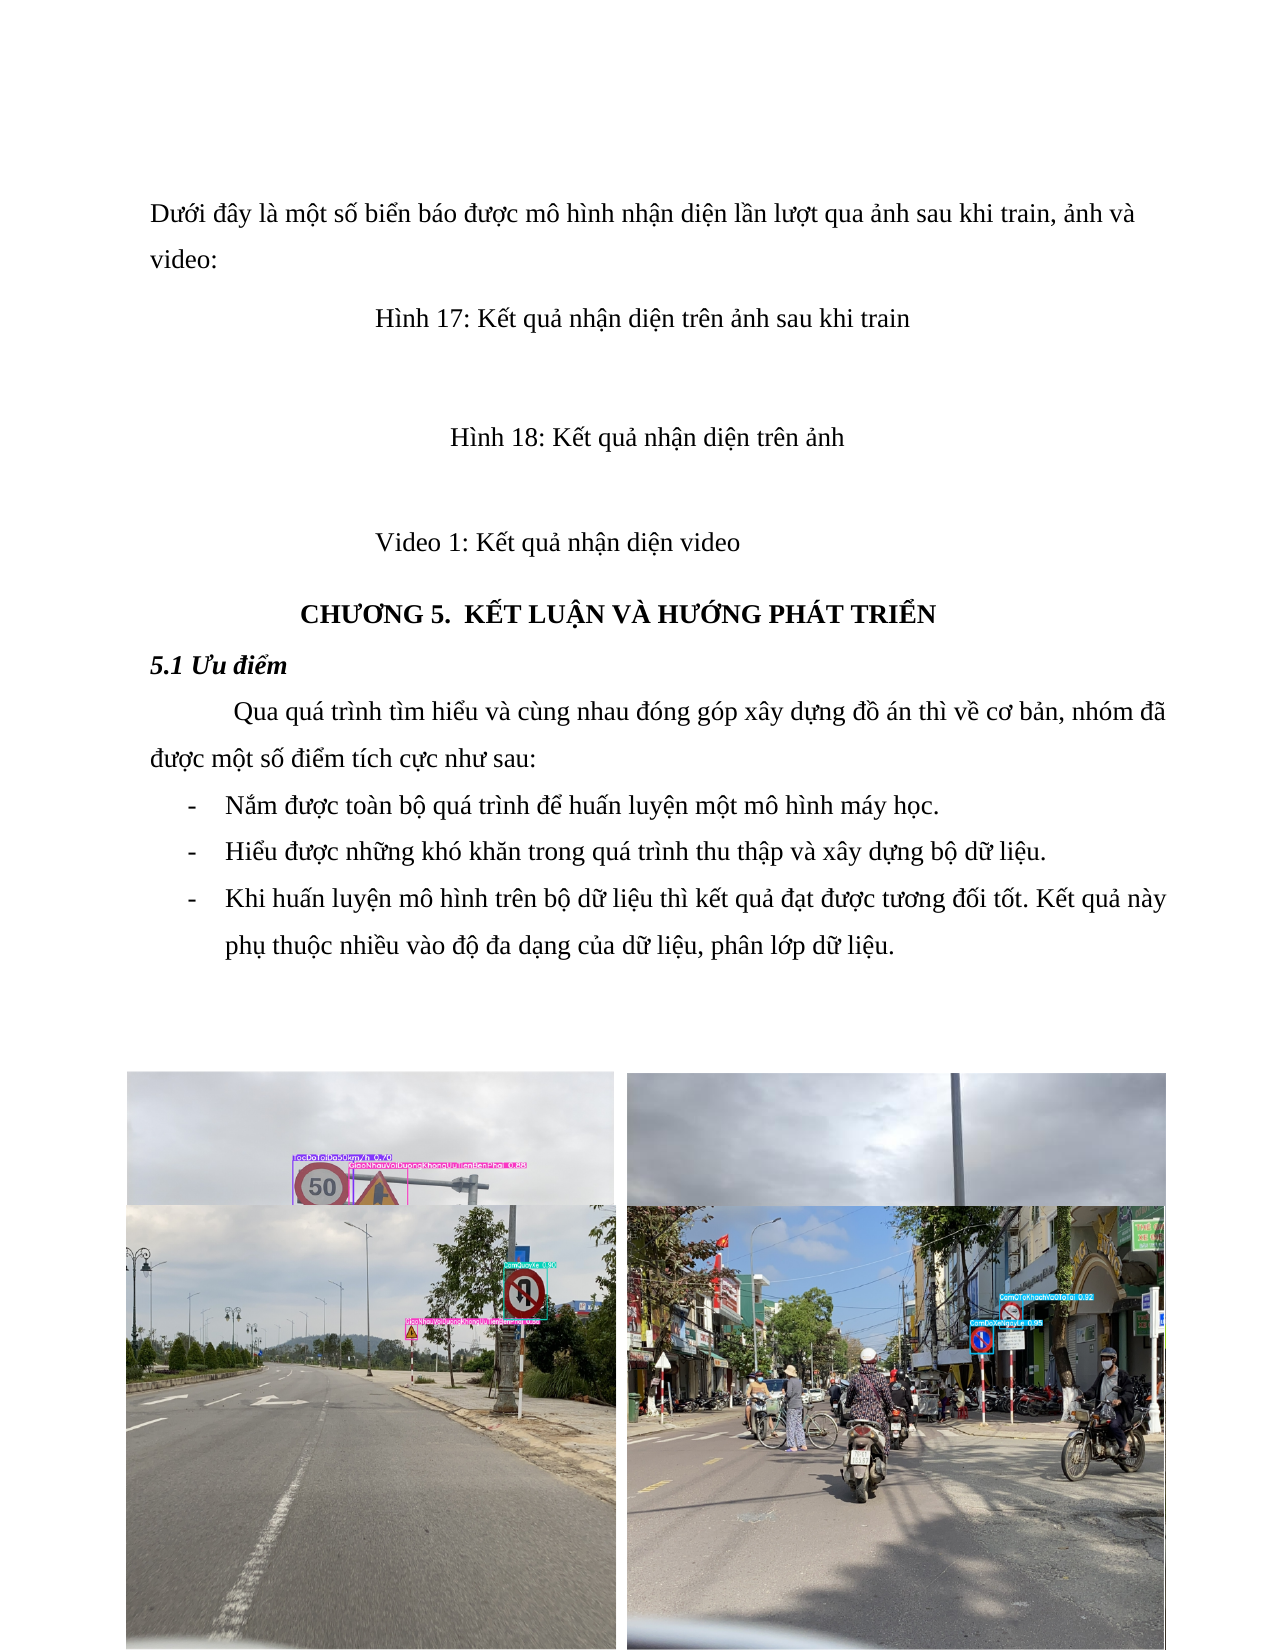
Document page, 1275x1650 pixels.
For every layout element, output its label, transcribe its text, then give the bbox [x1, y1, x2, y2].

text Qua quá trình tìm hiểu và cùng nhau đóng góp xây dựng đồ án thì về cơ bản, nhóm đã được một số điểm tích cực như sau: [150, 695, 1192, 773]
text Video 1: Kết quả nhận diện video [150, 526, 1192, 557]
subtitle 5.1 Ưu điểm [150, 649, 1125, 680]
picture [625, 1068, 1169, 1650]
text Hình 17: Kết quả nhận diện trên ảnh sau khi train [150, 302, 1192, 333]
list Nắm được toàn bộ quá trình để huấn luyện một mô hình máy học. [187, 789, 1192, 820]
text Dưới đây là một số biển báo được mô hình nhận diện lần lượt qua ảnh sau khi train, ảnh và video: [150, 197, 1192, 274]
list Khi huấn luyện mô hình trên bộ dữ liệu thì kết quả đạt được tương đối tốt. Kết quả này phụ thuộc nhiều vào độ đa dạng của dữ liệu, phân lớp dữ liệu. [187, 882, 1192, 960]
text Hình 18: Kết quả nhận diện trên ảnh [150, 421, 1192, 452]
list Hiểu được những khó khăn trong quá trình thu thập và xây dựng bộ dữ liệu. [187, 835, 1192, 867]
subtitle CHƯƠNG 5. KẾT LUẬN VÀ HƯỚNG PHÁT TRIỂN [300, 598, 1125, 629]
picture [123, 1070, 617, 1650]
